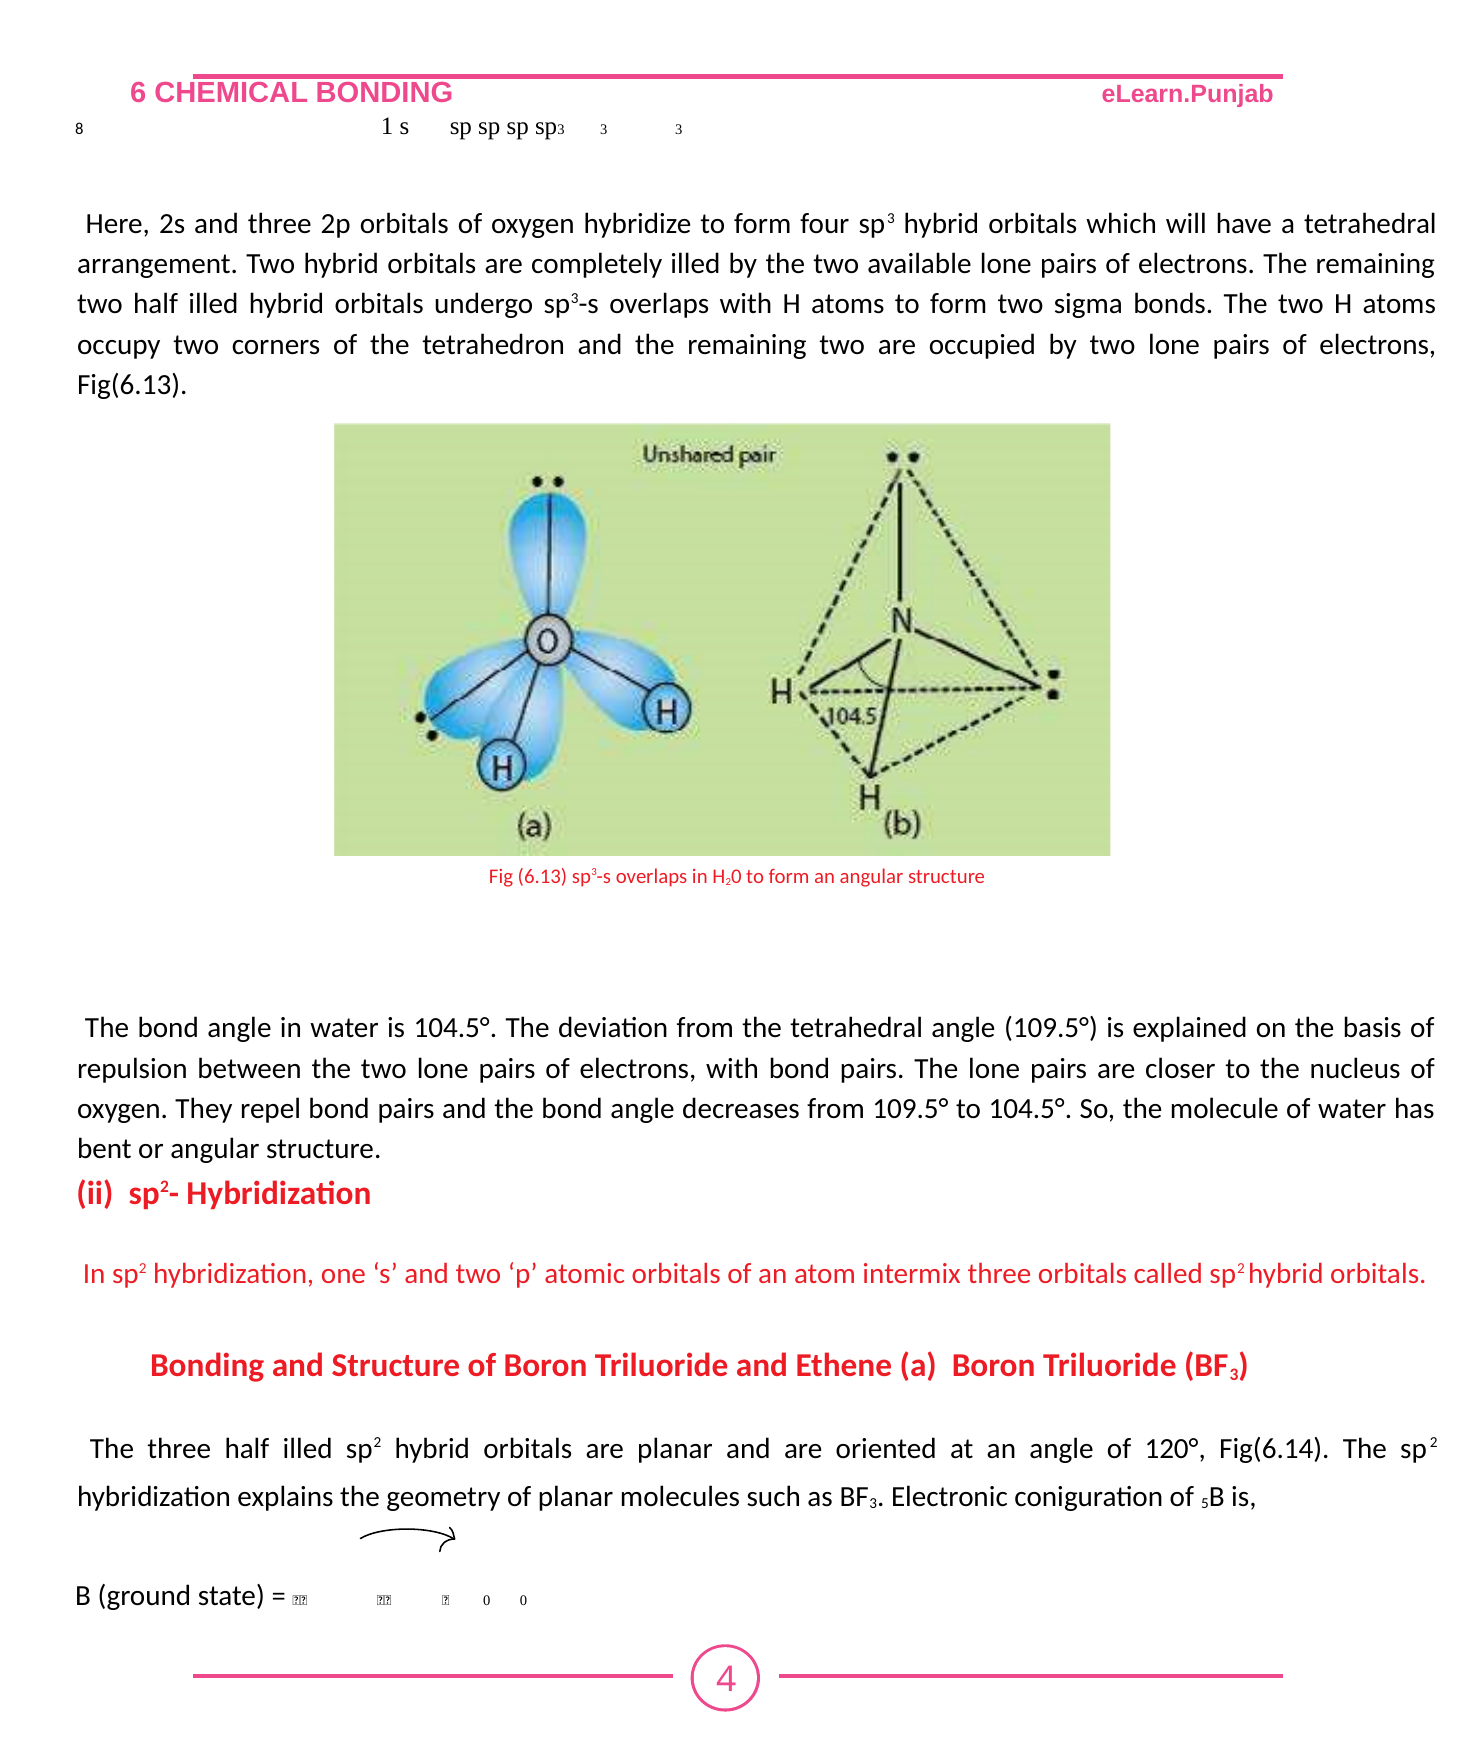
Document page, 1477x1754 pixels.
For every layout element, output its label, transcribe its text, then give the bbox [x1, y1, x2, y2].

text Here, 2s and three 2p orbitals of oxygen hybridize to form four sp3 hybrid orbitals which will have a tetrahedral arrangement. Two hybrid orbitals are completely illed by the two available lone pairs of electrons. The remaining two half illed hybrid orbitals undergo sp3-s overlaps with H atoms to form two sigma bonds. The two H atoms occupy two corners of the tetrahedron and the remaining two are occupied by two lone pairs of electrons, Fig(6.13). [76, 205, 1437, 402]
text (ii) sp2- Hybridization [76, 1172, 1364, 1213]
picture [333, 423, 1111, 856]
text The three half illed sp2 hybrid orbitals are planar and are oriented at an angle of 120°, Fig(6.14). The sp2 hybridization explains the geometry of planar molecules such as BF3. Electronic coniguration of 5B is, [76, 1430, 1437, 1513]
text The bond angle in water is 104.5°. The deviation from the tetrahedral angle (109.5°) is explained on the basis of repulsion between the two lone pairs of electrons, with bond pairs. The lone pairs are closer to the nucleus of oxygen. They repel bond pairs and the bond angle decreases from 109.5° to 104.5°. So, the molecule of water has bent or angular structure. [76, 1009, 1437, 1166]
text Fig (6.13) sp3-s overlaps in H20 to form an angular structure [202, 863, 1272, 888]
text 8 1 s sp sp sp sp3 3 3 [75, 111, 1439, 140]
text B (ground state) =    0 0 [75, 1577, 1439, 1613]
text In sp2 hybridization, one ‘s’ and two ‘p’ atomic orbitals of an atom intermix three orbitals called sp2 hybrid orbitals. [76, 1255, 1438, 1291]
subtitle Bonding and Structure of Boron Triluoride and Ethene (a) Boron Triluoride (BF3) [77, 1344, 1427, 1385]
